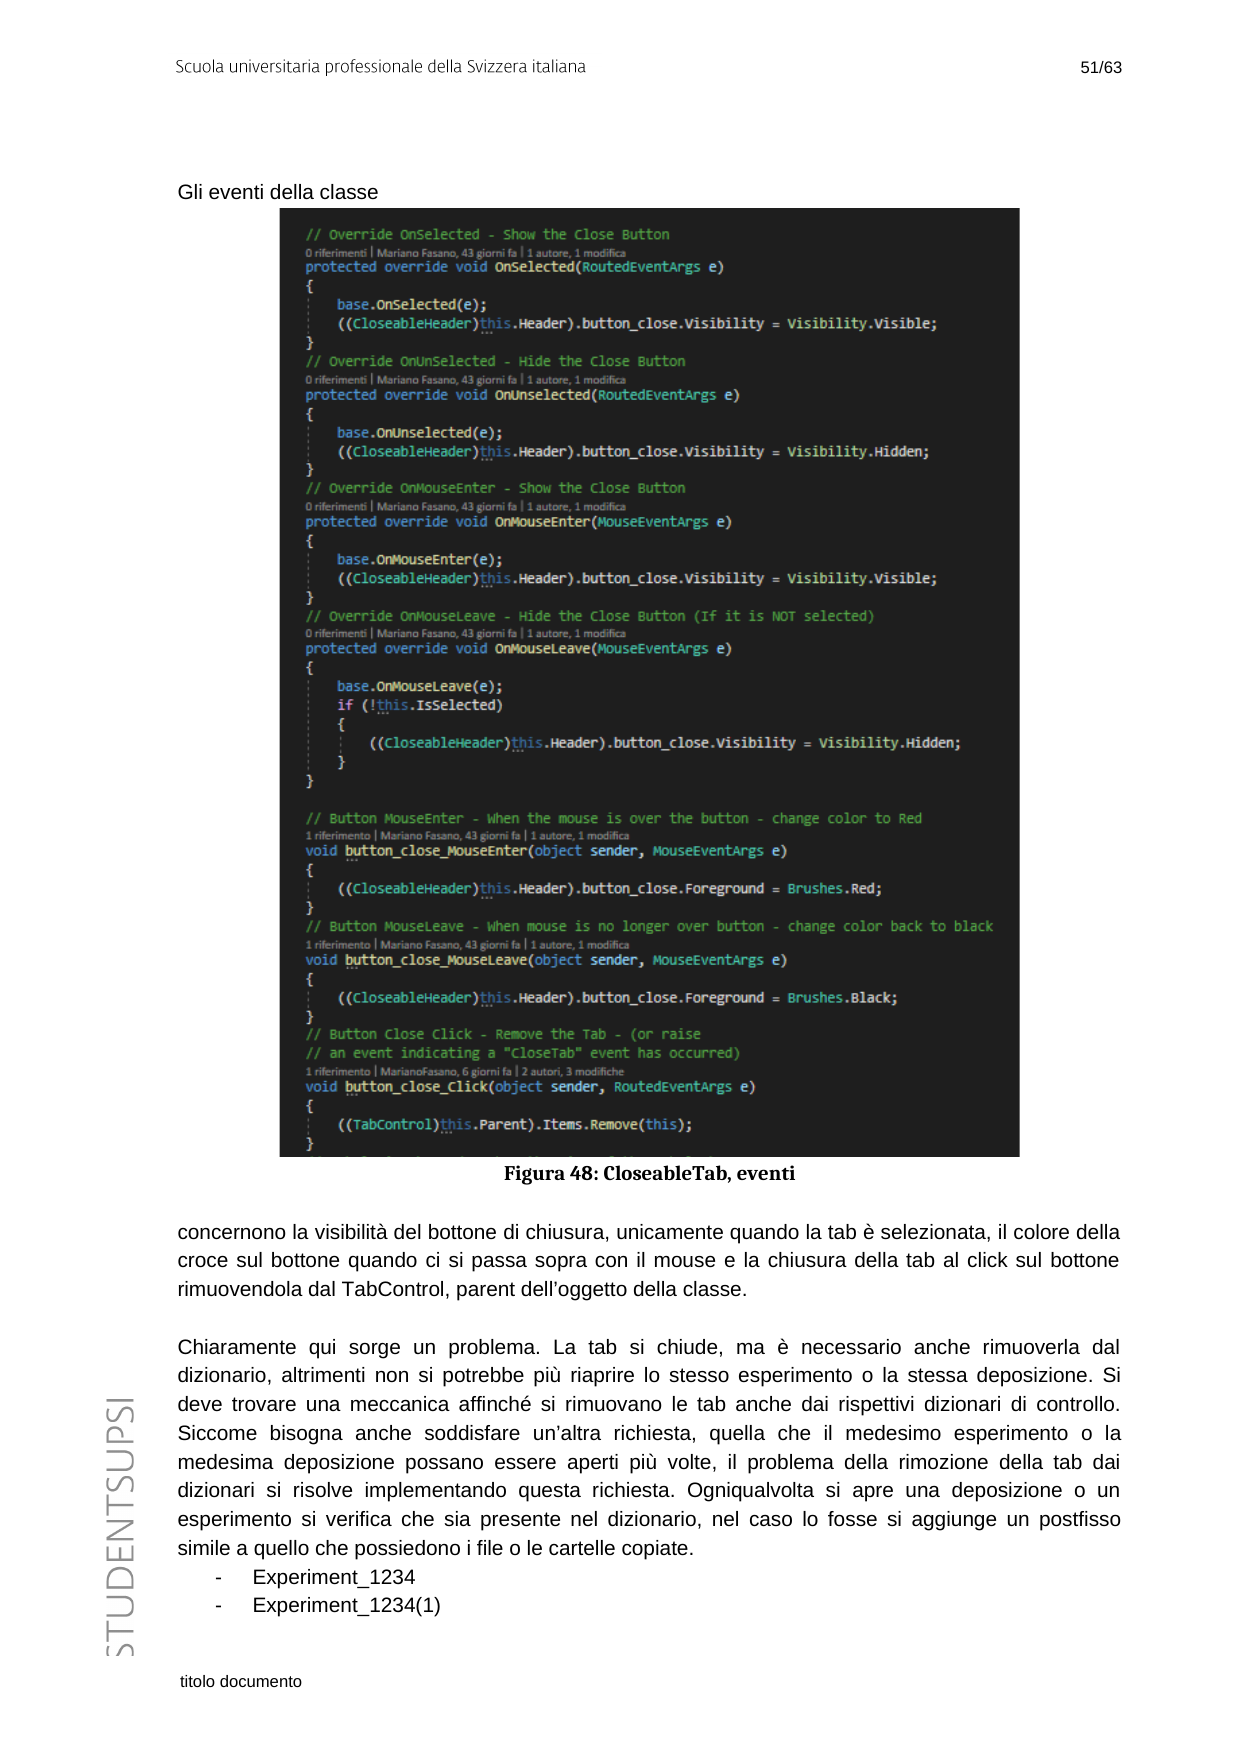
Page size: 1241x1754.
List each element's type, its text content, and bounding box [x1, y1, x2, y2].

picture [106, 1399, 134, 1657]
list Experiment_1234 [215, 1564, 1122, 1588]
list Experiment_1234(1) [215, 1593, 1122, 1617]
picture [279, 208, 1020, 1157]
picture [168, 53, 602, 80]
text Gli eventi della classe [177, 180, 1122, 204]
text concernono la visibilità del bottone di chiusura, unicamente quando la tab è selezionata, il colore della croce sul bottone quando ci si passa sopra con il mouse e la chiusura della tab al click sul bottone rimuovendola dal TabControl, parent dell’oggetto della classe. [177, 1219, 1122, 1301]
text Figura 48: CloseableTab, eventi [177, 1162, 1122, 1186]
text Chiaramente qui sorge un problema. La tab si chiude, ma è necessario anche rimuoverla dal dizionario, altrimenti non si potrebbe più riaprire lo stesso esperimento o la stessa deposizione. Si deve trovare una meccanica affinché si rimuovano le tab anche dai rispettivi dizionari di controllo. Siccome bisogna anche soddisfare un’altra richiesta, quella che il medesimo esperimento o la medesima deposizione possano essere aperti più volte, il problema della rimozione della tab dai dizionari si risolve implementando questa richiesta. Ogniqualvolta si apre una deposizione o un esperimento si verifica che sia presente nel dizionario, nel caso lo fosse si aggiunge un postfisso simile a quello che possiedono i file o le cartelle copiate. [177, 1334, 1122, 1560]
